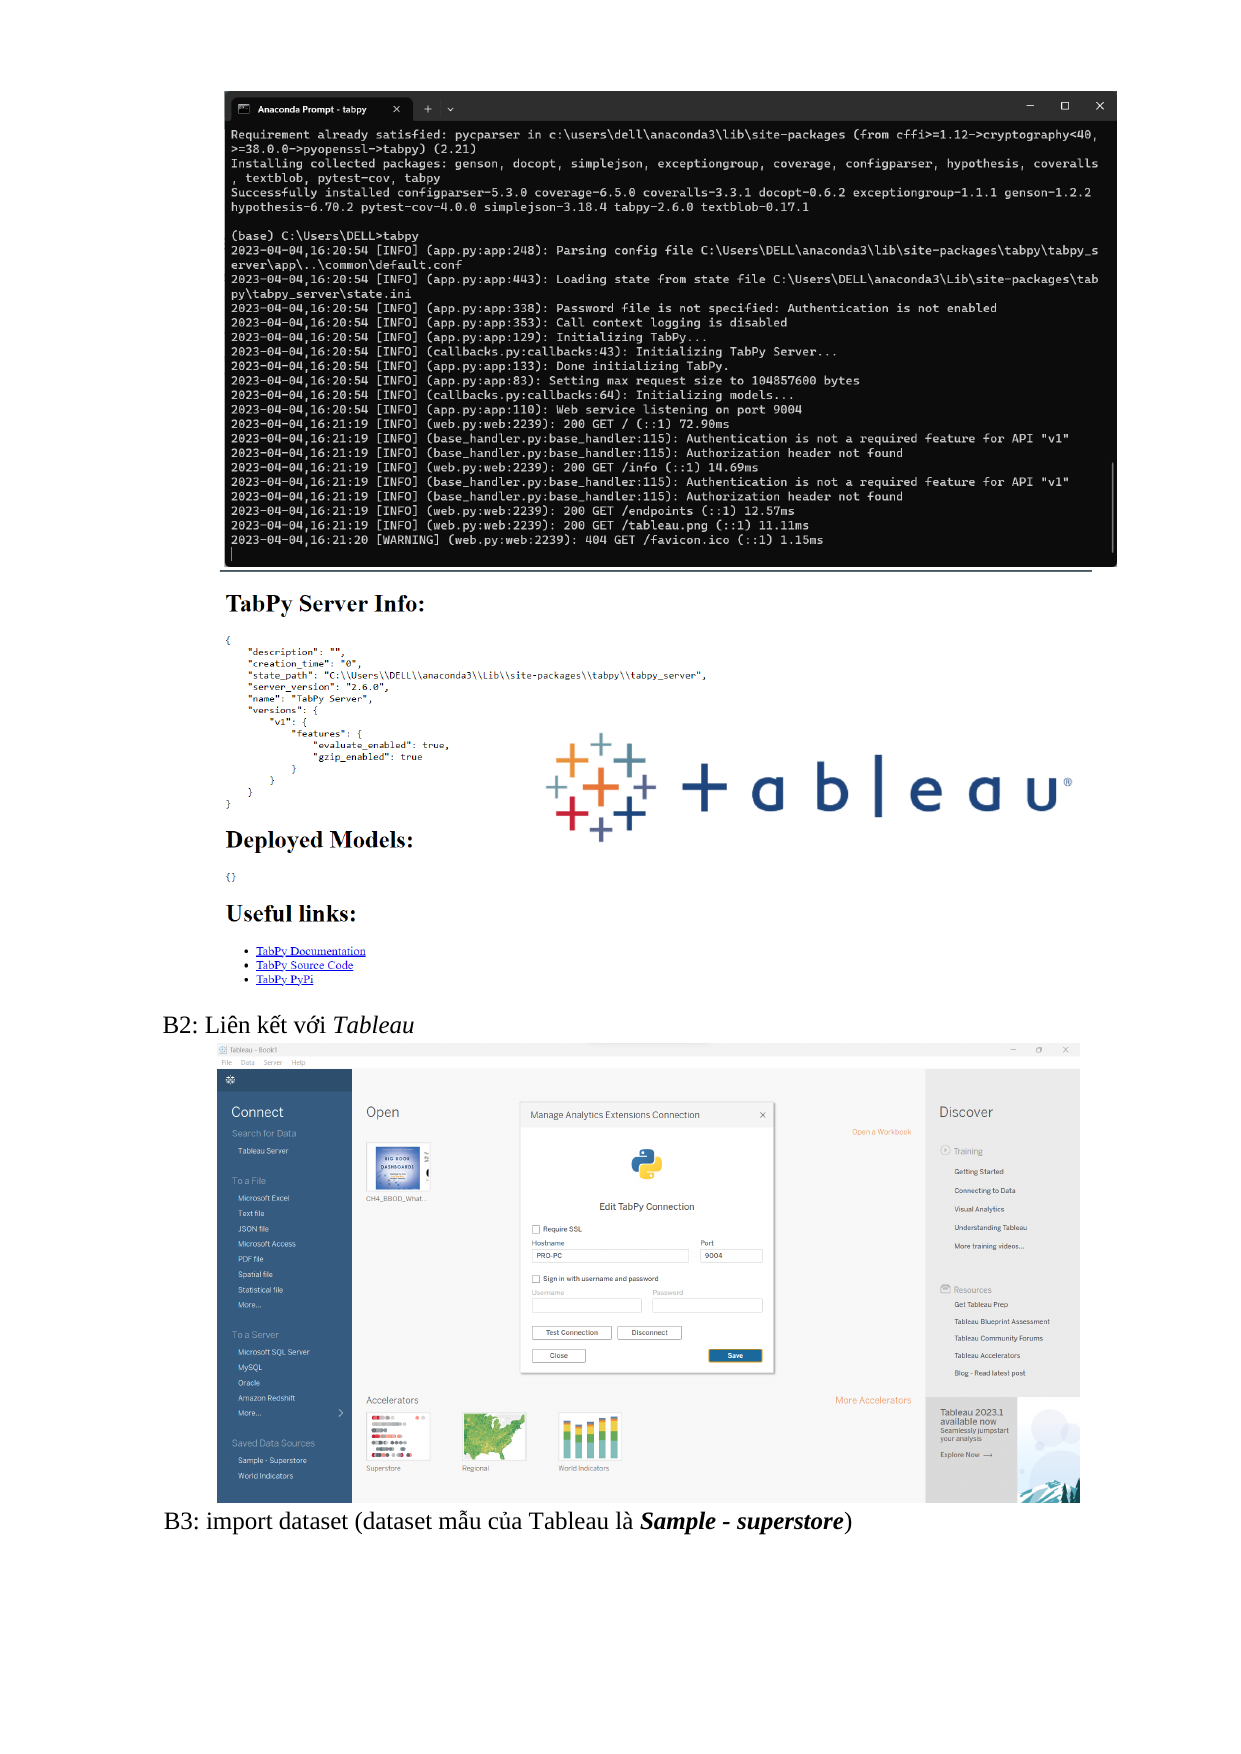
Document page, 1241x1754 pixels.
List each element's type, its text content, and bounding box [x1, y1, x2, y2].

text B3: import dataset (dataset mẫu của Tableau là Sample - superstore) [163, 1506, 1149, 1535]
picture [217, 1043, 1080, 1503]
text B2: Liên kết với Tableau [88, 1011, 1149, 1039]
picture [219, 570, 1092, 1007]
picture [224, 91, 1117, 567]
